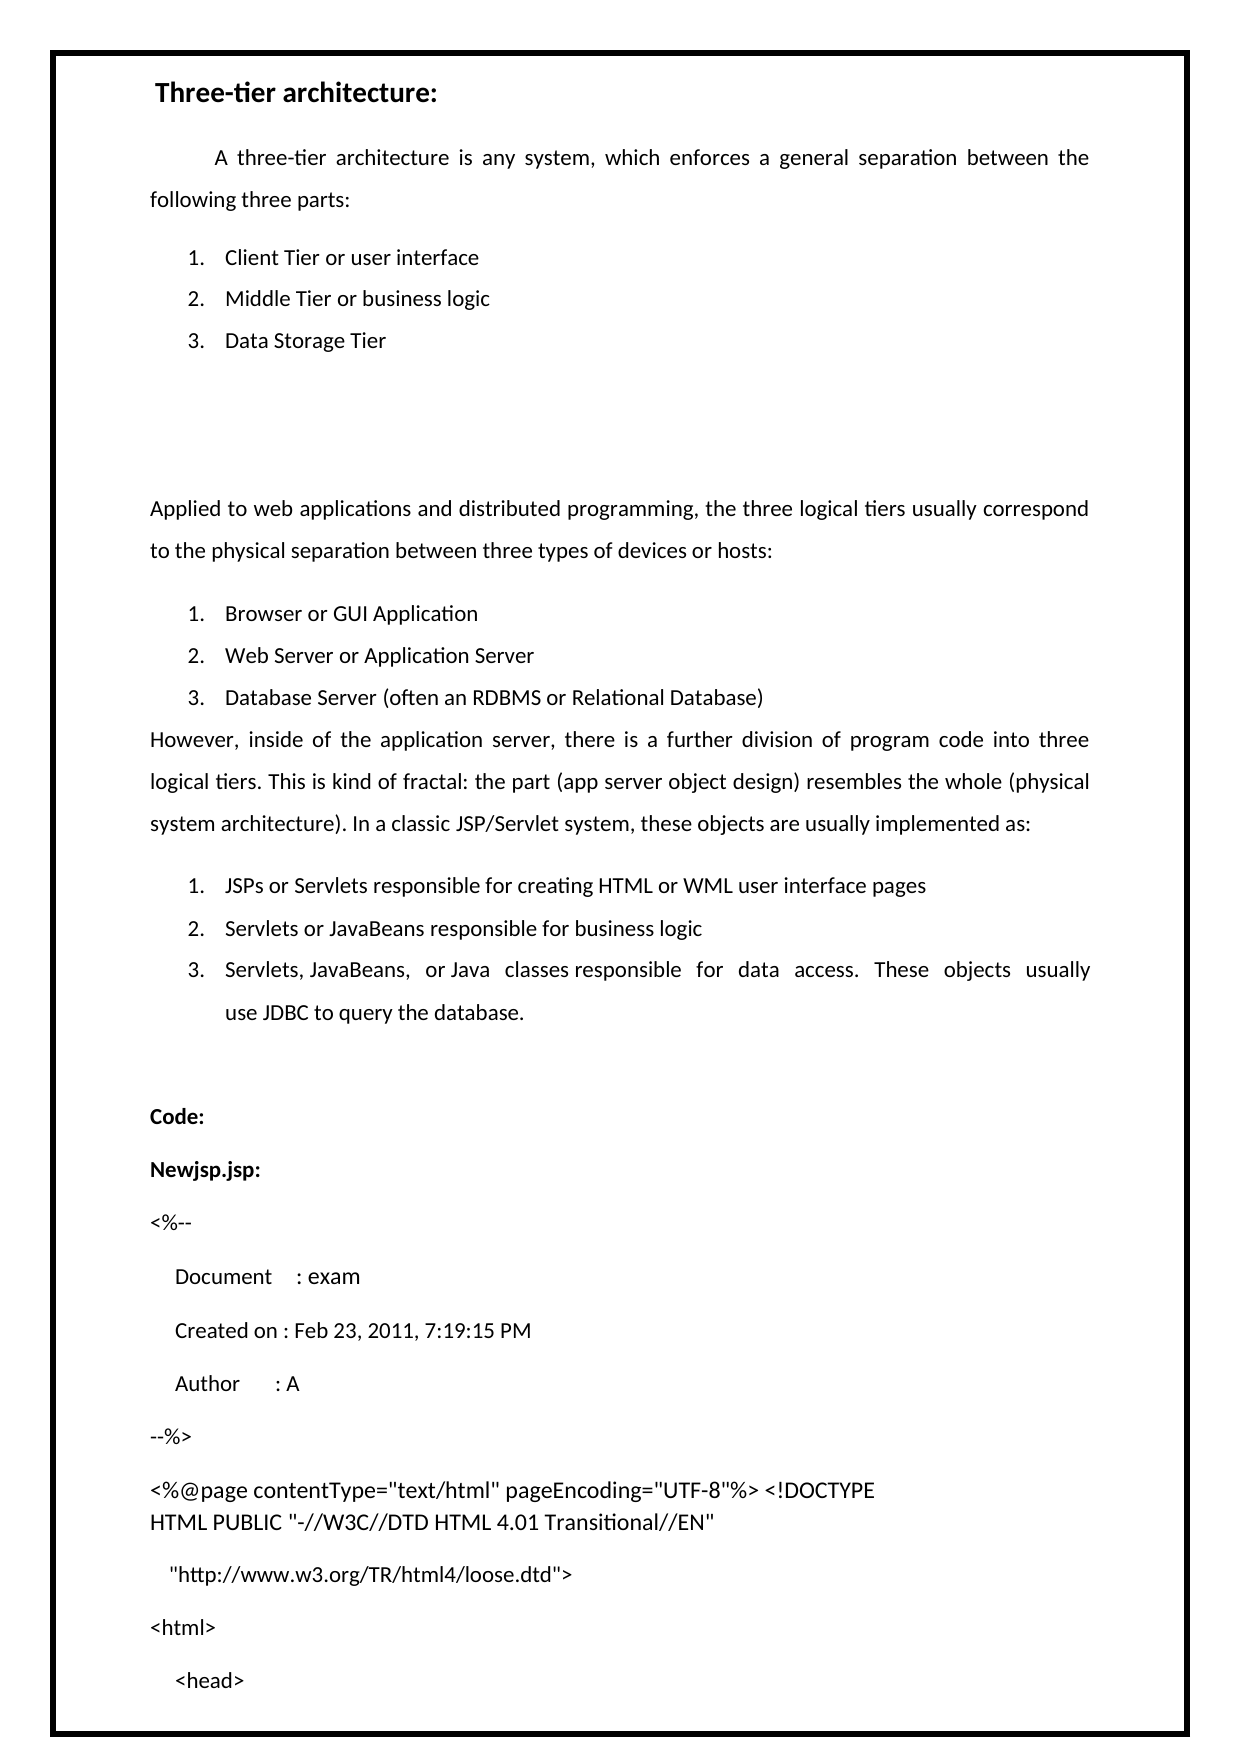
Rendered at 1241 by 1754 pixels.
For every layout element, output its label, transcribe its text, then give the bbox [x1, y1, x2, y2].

list Servlets, JavaBeans, or Java classes responsible for data access. These objects usually use JDBC to query the database. [187, 956, 1092, 1026]
list Servlets or JavaBeans responsible for business logic [187, 914, 1092, 942]
text Code: [150, 1102, 1092, 1130]
text <html> [150, 1613, 1092, 1641]
text <%@page contentType="text/html" pageEncoding="UTF-8"%> <!DOCTYPE HTML PUBLIC "-//W3C//DTD HTML 4.01 Transitional//EN" [150, 1475, 894, 1536]
text However, inside of the application server, there is a further division of program code into three logical tiers. This is kind of fractal: the part (app server object design) resembles the whole (physical system architecture). In a classic JSP/Servlet system, these objects are usually implemented as: [150, 725, 1092, 837]
text Document : exam [175, 1261, 1092, 1291]
text Three-tier architecture: [155, 74, 1087, 110]
text Author : A [175, 1369, 1092, 1397]
text Created on : Feb 23, 2011, 7:19:15 PM [175, 1316, 1092, 1344]
list Web Server or Application Server [187, 641, 1092, 669]
list Data Storage Tier [187, 327, 1092, 354]
list Browser or GUI Application [187, 599, 1092, 627]
list Client Tier or user interface [187, 243, 1092, 271]
text A three-tier architecture is any system, which enforces a general separation between the following three parts: [150, 143, 1092, 213]
text "http://www.w3.org/TR/html4/loose.dtd"> [169, 1560, 1092, 1588]
list JSPs or Servlets responsible for creating HTML or WML user interface pages [187, 872, 1092, 900]
list Database Server (often an RDBMS or Relational Database) [187, 683, 1092, 711]
text Newjsp.jsp: [150, 1155, 1092, 1183]
text Applied to web applications and distributed programming, the three logical tiers usually correspond to the physical separation between three types of devices or hosts: [150, 494, 1092, 564]
text <head> [175, 1666, 1092, 1694]
list Middle Tier or business logic [187, 284, 1092, 313]
text <%-- [150, 1208, 1092, 1236]
text --%> [150, 1422, 1092, 1450]
